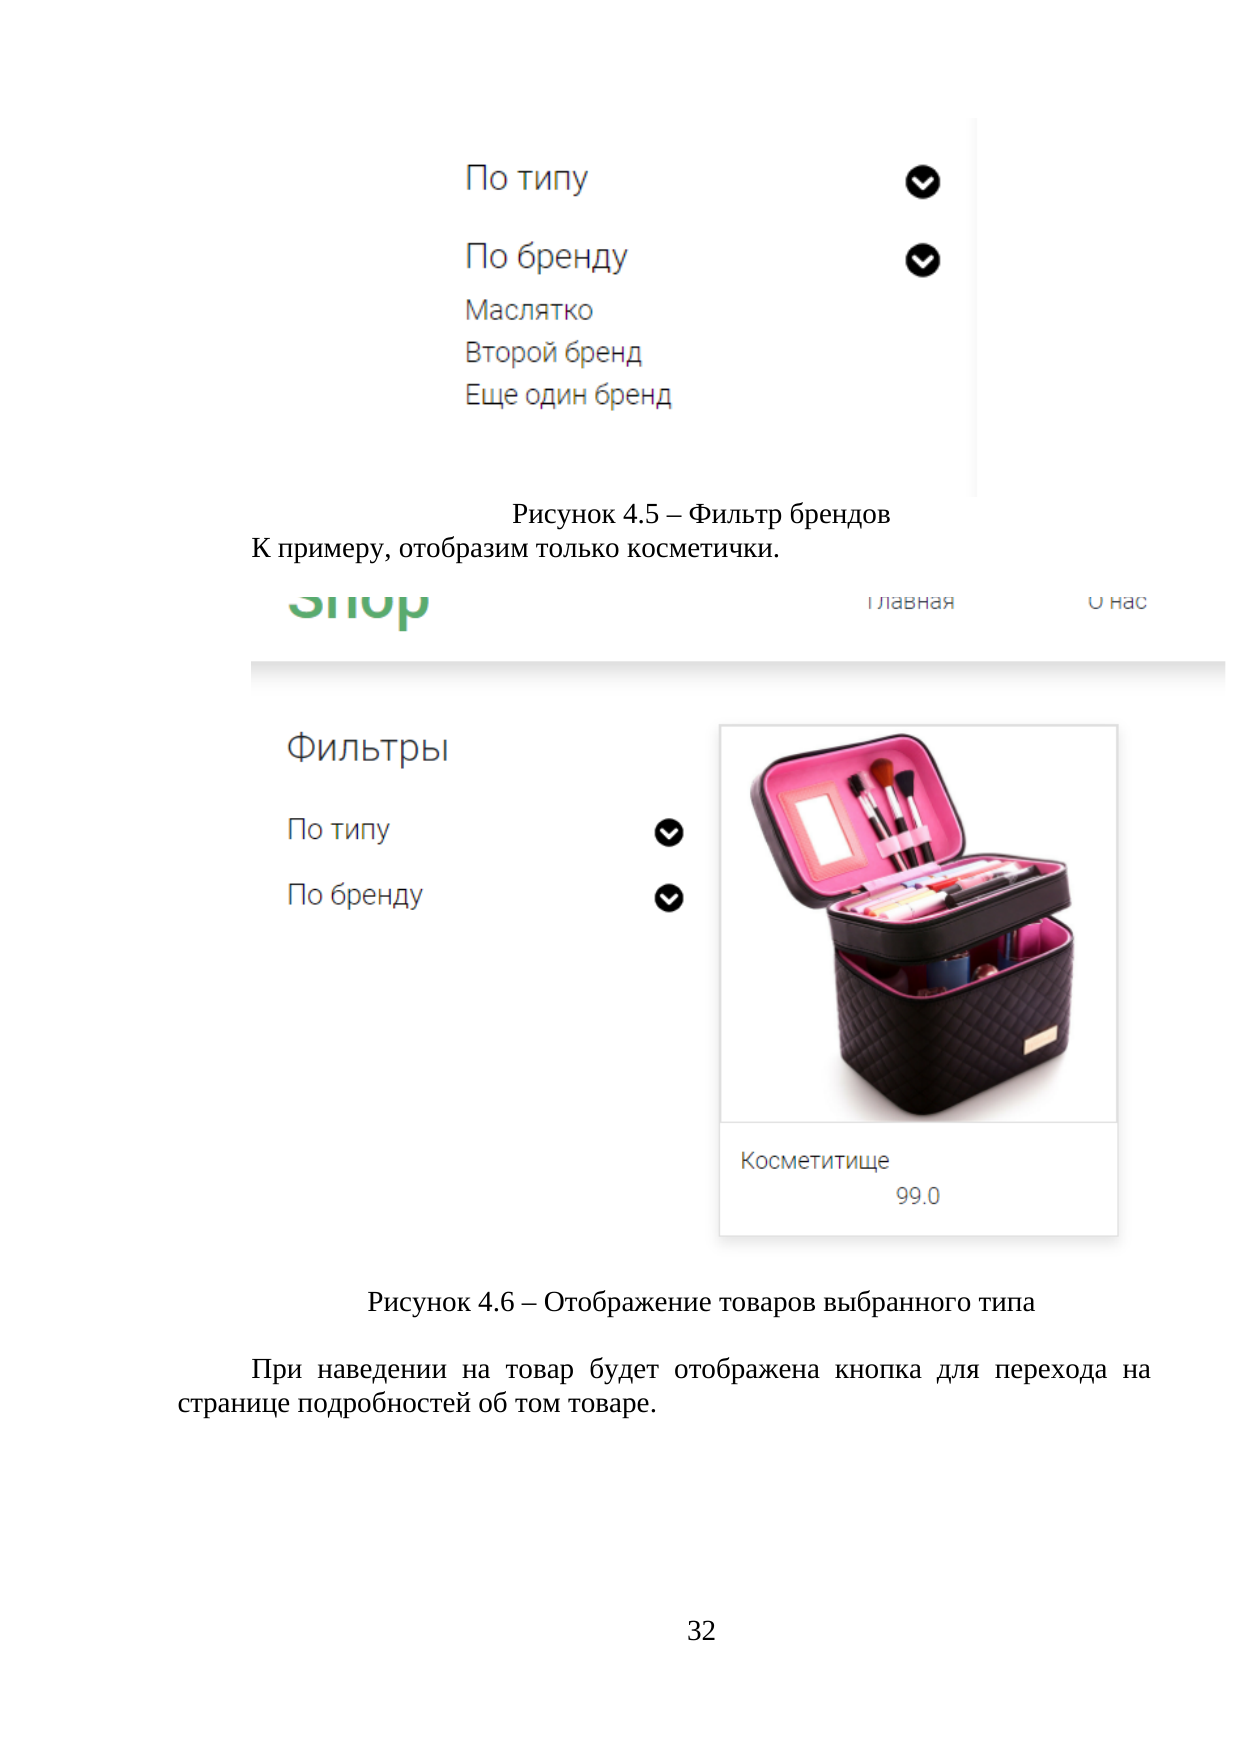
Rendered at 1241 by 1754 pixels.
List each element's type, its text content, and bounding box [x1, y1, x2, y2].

picture [251, 597, 1226, 1284]
picture [425, 118, 978, 497]
text При наведении на товар будет отображена кнопка для перехода на странице подробностей об том товаре. [177, 1351, 1152, 1418]
text Рисунок 4.5 – Фильтр брендов [177, 496, 1152, 530]
text К примеру, отобразим только косметички. [177, 530, 1152, 563]
text Рисунок 4.6 – Отображение товаров выбранного типа [177, 1284, 1152, 1318]
